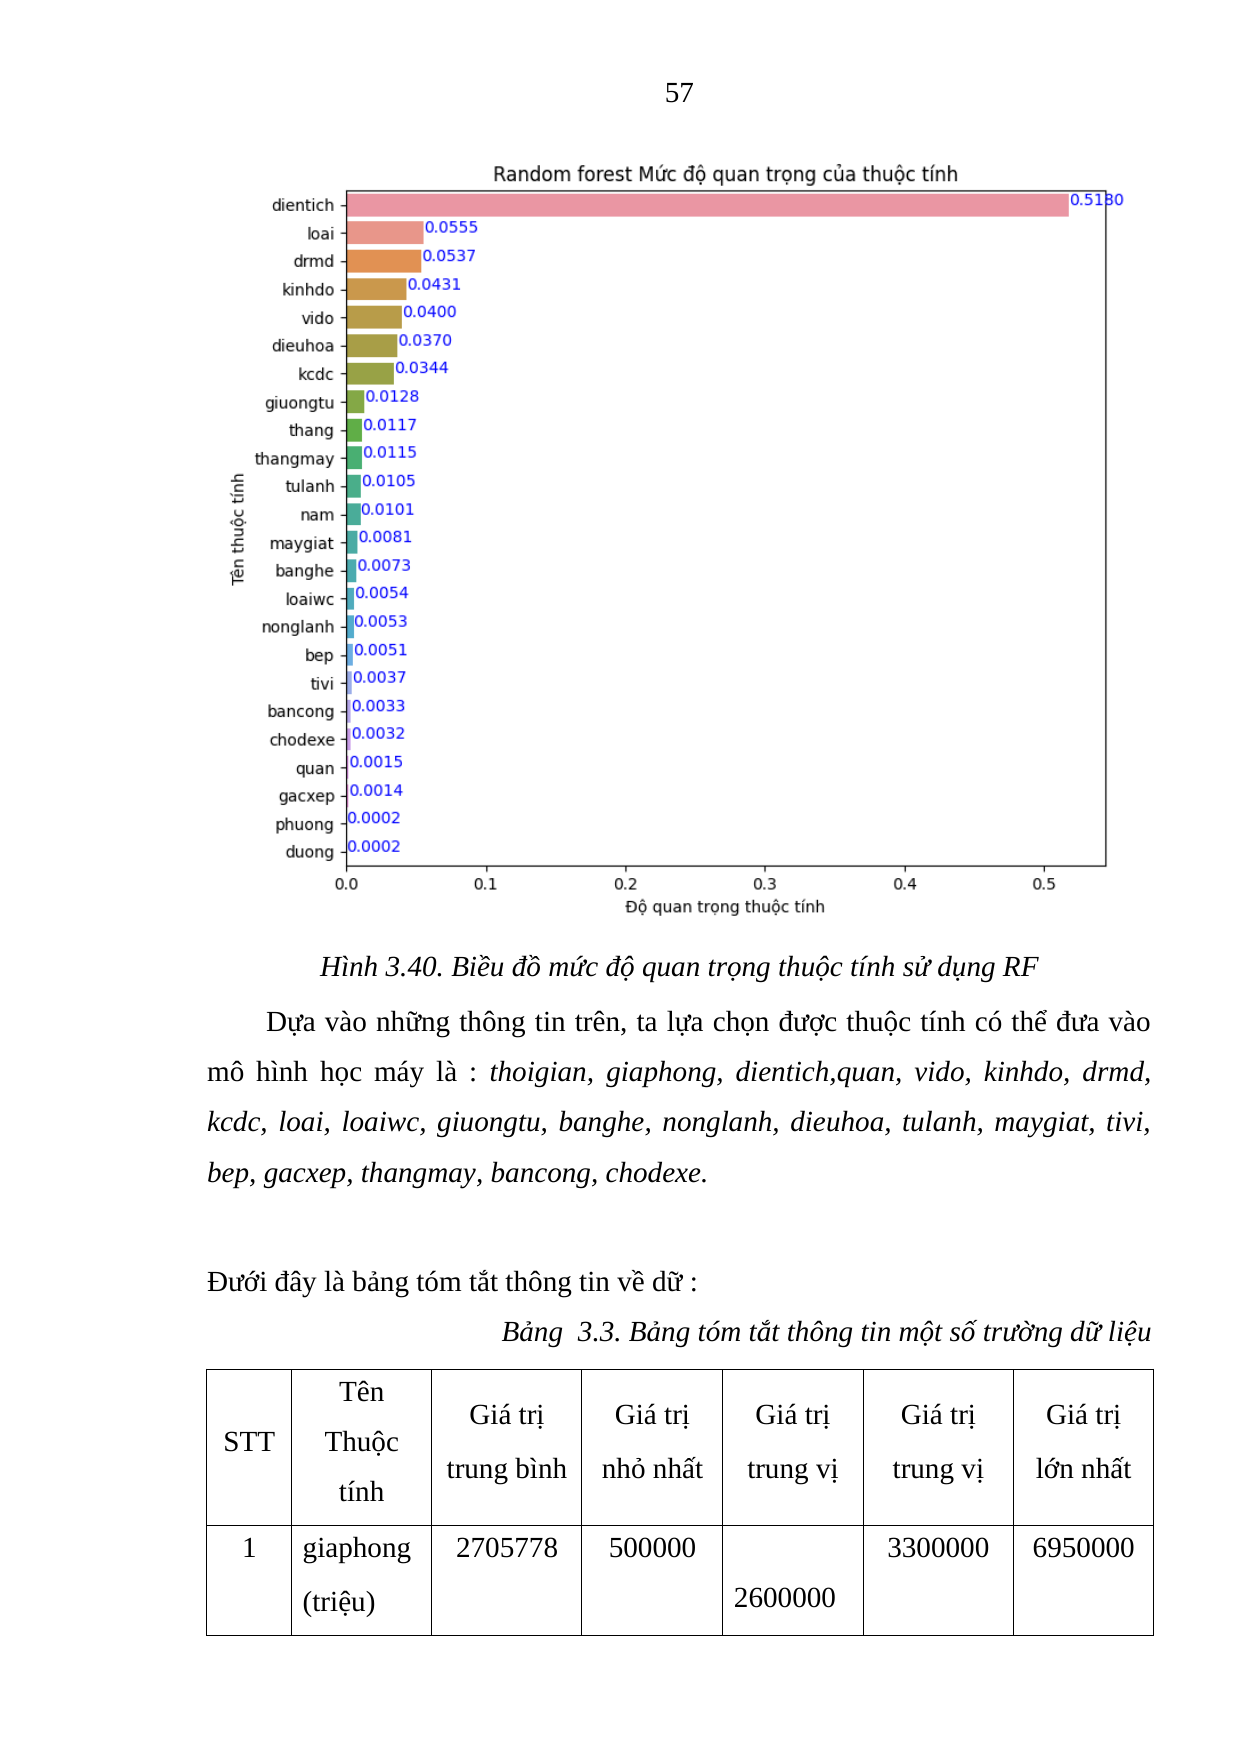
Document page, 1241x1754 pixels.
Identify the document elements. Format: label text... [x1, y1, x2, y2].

table_cell 2705778 [432, 1526, 581, 1634]
table_cell 3300000 [864, 1526, 1013, 1634]
table_cell giaphong (triệu) [292, 1526, 431, 1634]
text Dựa vào những thông tin trên, ta lựa chọn được thuộc tính có thể đưa vào mô hình học máy là : thoigian, giaphong, dientich,quan, vido, kinhdo, drmd, kcdc, loai, loaiwc, giuongtu, banghe, nonglanh, dieuhoa, tulanh, maygiat, tivi, bep, gacxep, thangmay, bancong, chodexe. [207, 1004, 1152, 1188]
text Đưới đây là bảng tóm tắt thông tin về dữ : [207, 1264, 1152, 1297]
picture [215, 147, 1143, 933]
table_cell 2600000 [723, 1526, 863, 1634]
table_cell 1 [207, 1526, 291, 1634]
table_header Giá trị nhỏ nhất [582, 1370, 722, 1524]
table_cell 6950000 [1014, 1526, 1153, 1634]
table_header Giá trị trung bình [432, 1370, 581, 1524]
table_header Tên Thuộc tính [292, 1370, 431, 1524]
text Bảng 3.3. Bảng tóm tắt thông tin một số trường dữ liệu [207, 1314, 1152, 1348]
table_header Giá trị trung vị [723, 1370, 863, 1524]
table_header Giá trị trung vị [864, 1370, 1013, 1524]
table_cell 500000 [582, 1526, 722, 1634]
table_header Giá trị lớn nhất [1014, 1370, 1153, 1524]
table_header STT [207, 1370, 291, 1524]
